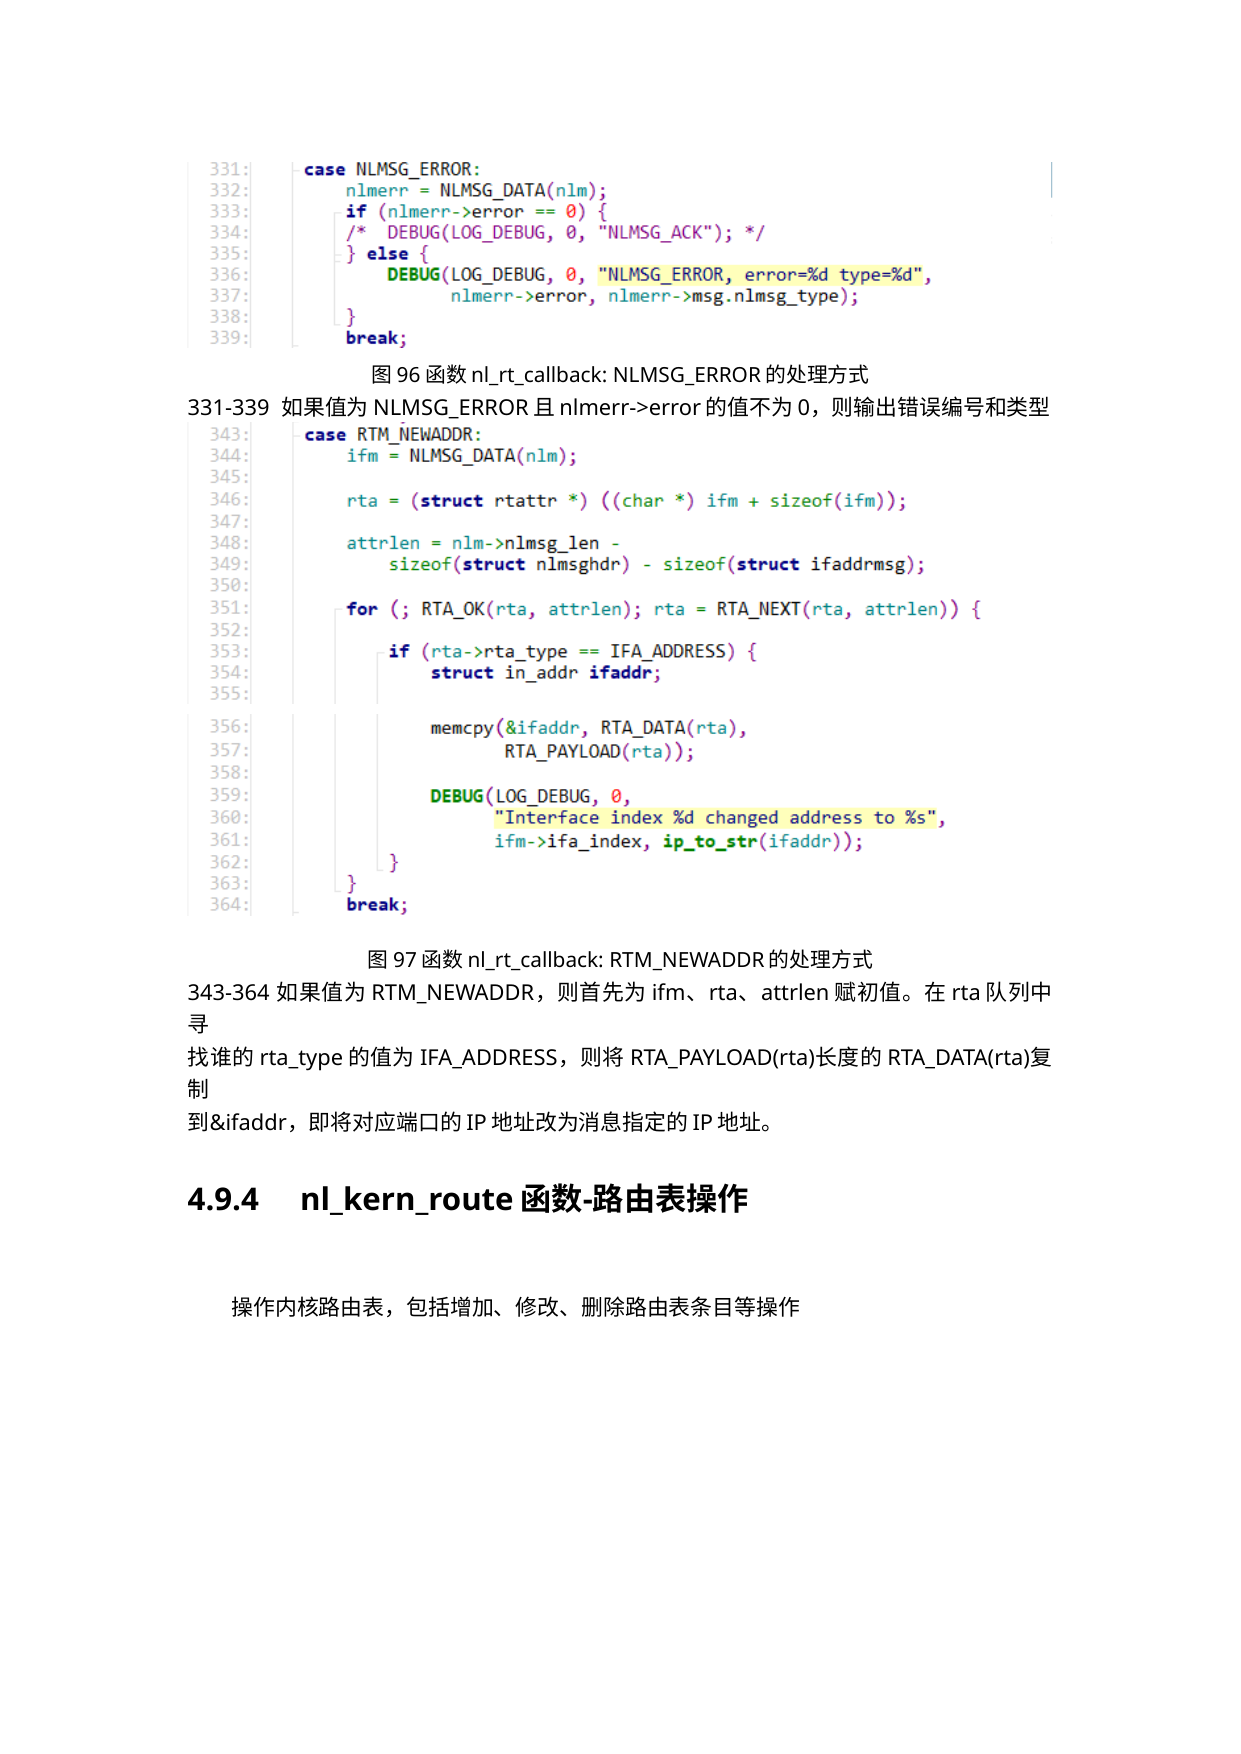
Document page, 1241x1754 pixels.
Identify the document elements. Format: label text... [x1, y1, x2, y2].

text 331-339 如果值为NLMSG_ERROR且nlmerr->error的值不为0，则输出错误编号和类型 [187, 389, 1053, 422]
text 图 97 函数nl_rt_callback: RTM_NEWADDR的处理方式 [187, 942, 1053, 974]
text 到&ifaddr，即将对应端口的IP地址改为消息指定的IP地址。 [187, 1104, 1053, 1137]
text 图 96 函数nl_rt_callback: NLMSG_ERROR的处理方式 [187, 357, 1053, 389]
picture [187, 162, 1053, 348]
subtitle nl_kern_route函数-路由表操作 [187, 1164, 1053, 1229]
picture [187, 714, 1053, 916]
text 操作内核路由表，包括增加、修改、删除路由表条目等操作 [187, 1289, 1053, 1322]
text 找谁的rta_type的值为IFA_ADDRESS，则将RTA_PAYLOAD(rta)长度的RTA_DATA(rta)复制 [187, 1039, 1053, 1104]
text 343-364 如果值为RTM_NEWADDR，则首先为ifm、rta、attrlen赋初值。在rta队列中寻 [187, 974, 1053, 1039]
picture [187, 422, 1053, 704]
